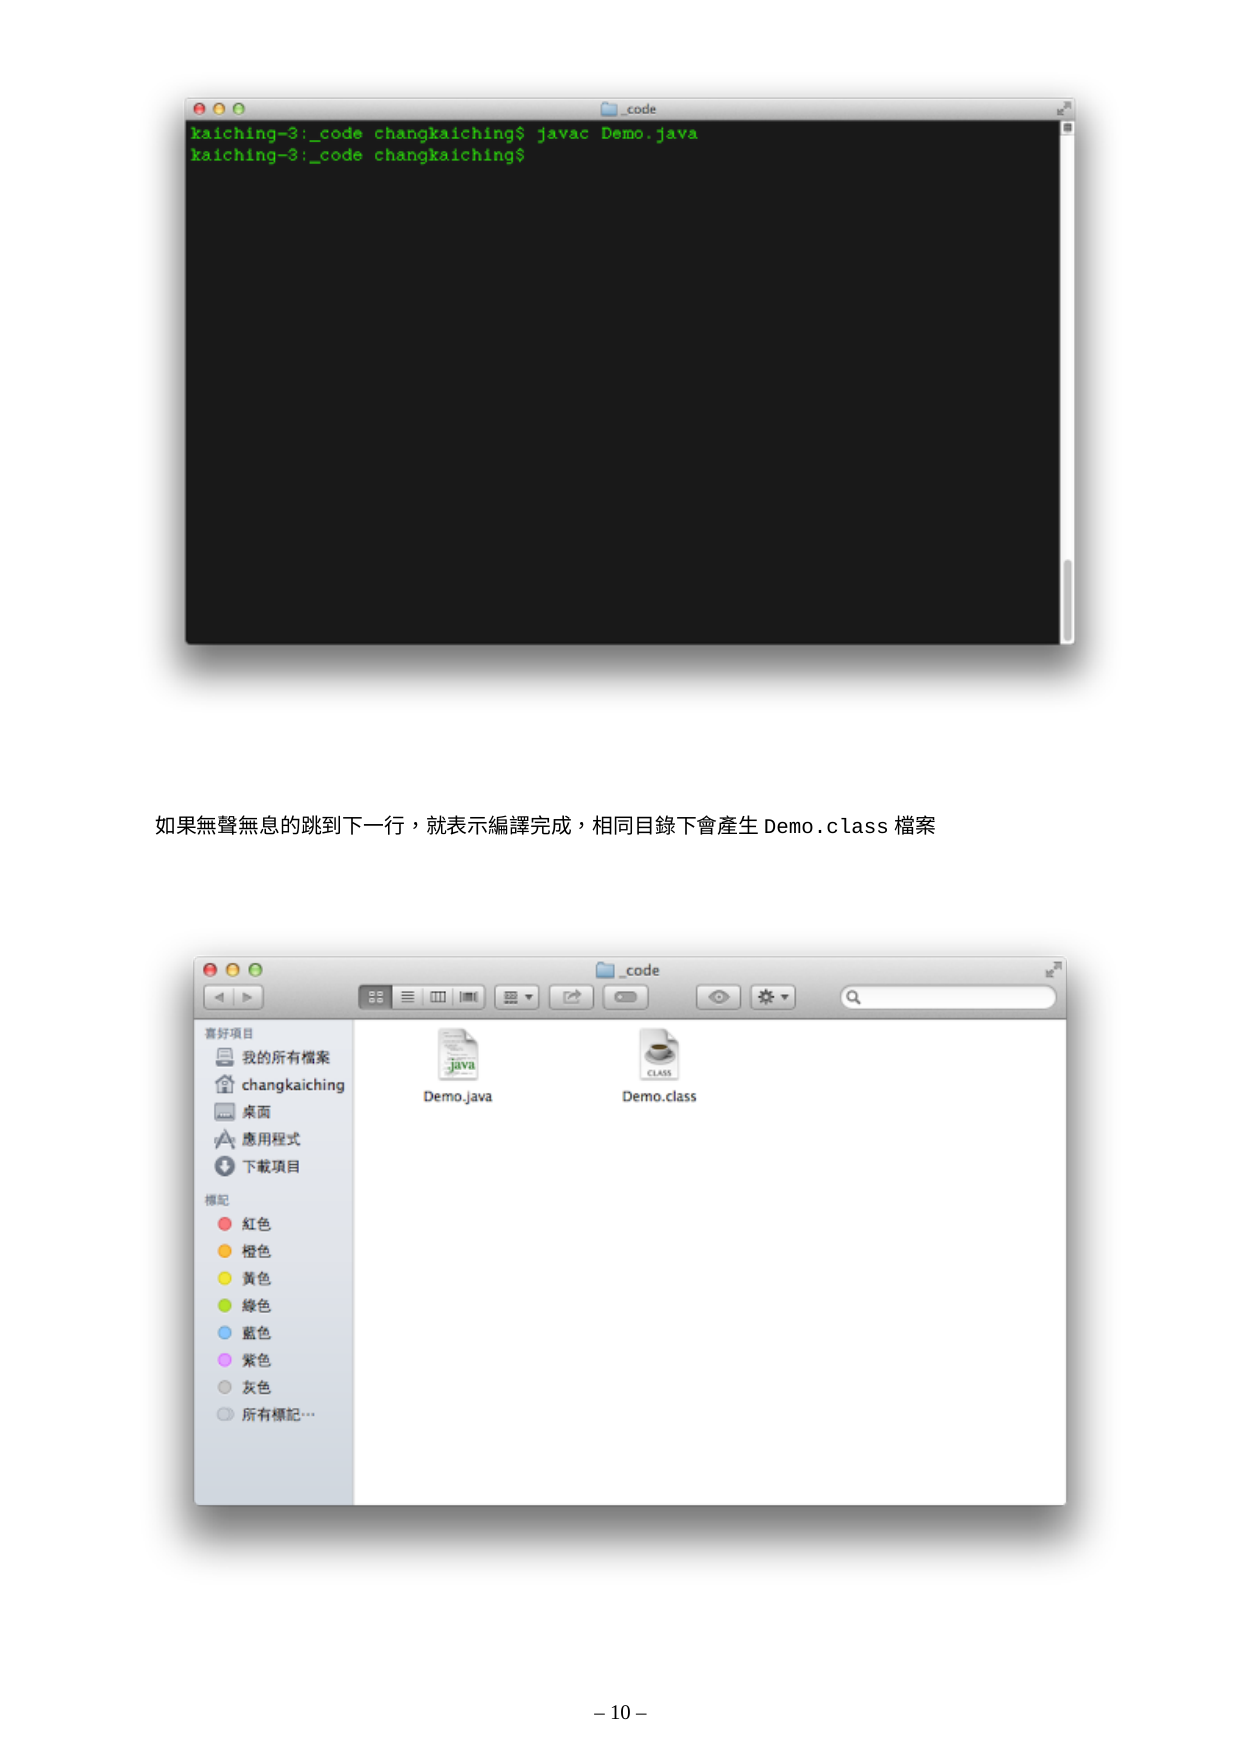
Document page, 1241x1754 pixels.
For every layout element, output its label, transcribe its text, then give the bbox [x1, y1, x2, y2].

text 如果無聲無息的跳到下一行，就表示編譯完成，相同目錄下會產生 Demo.class 檔案 [134, 804, 1150, 846]
picture [130, 64, 1131, 722]
picture [130, 918, 1131, 1595]
